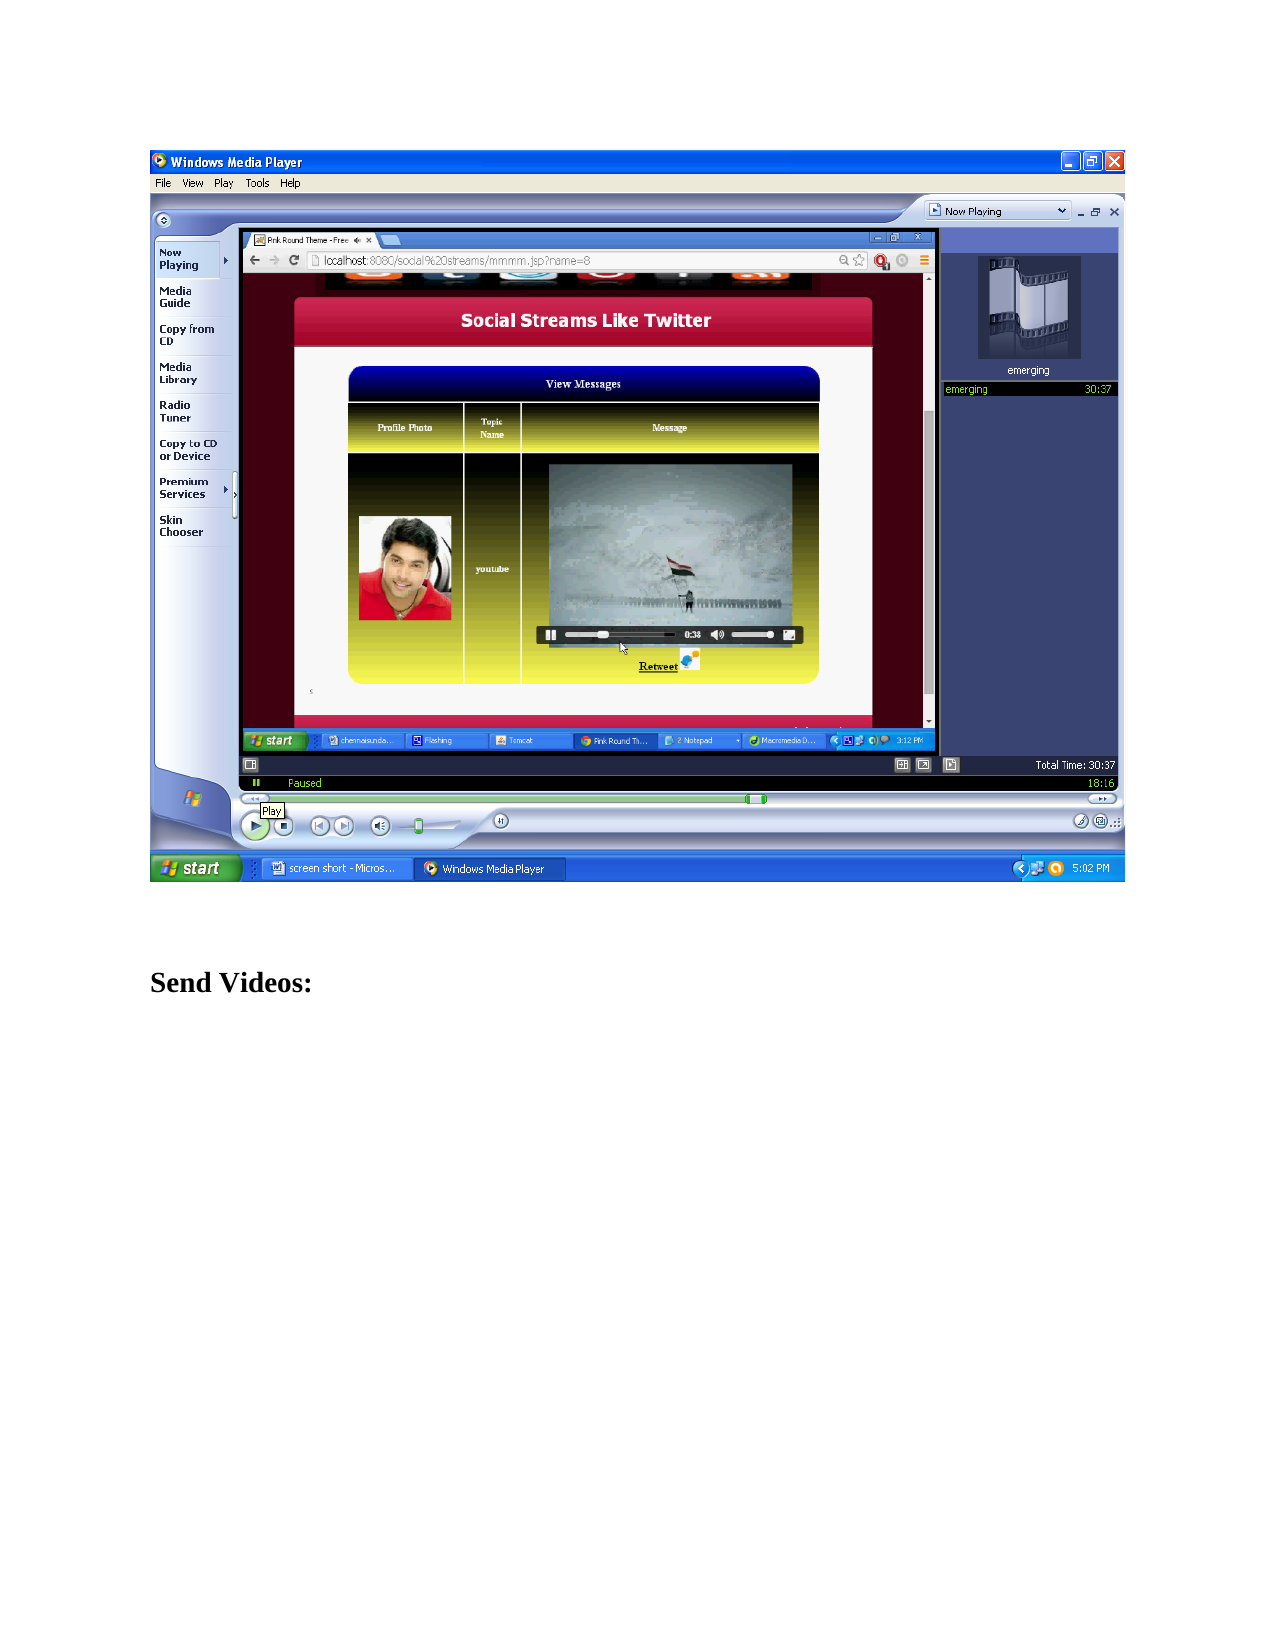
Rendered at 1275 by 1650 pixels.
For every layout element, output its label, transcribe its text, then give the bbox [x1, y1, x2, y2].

text Send Videos: [150, 966, 1125, 999]
picture [150, 150, 1125, 882]
